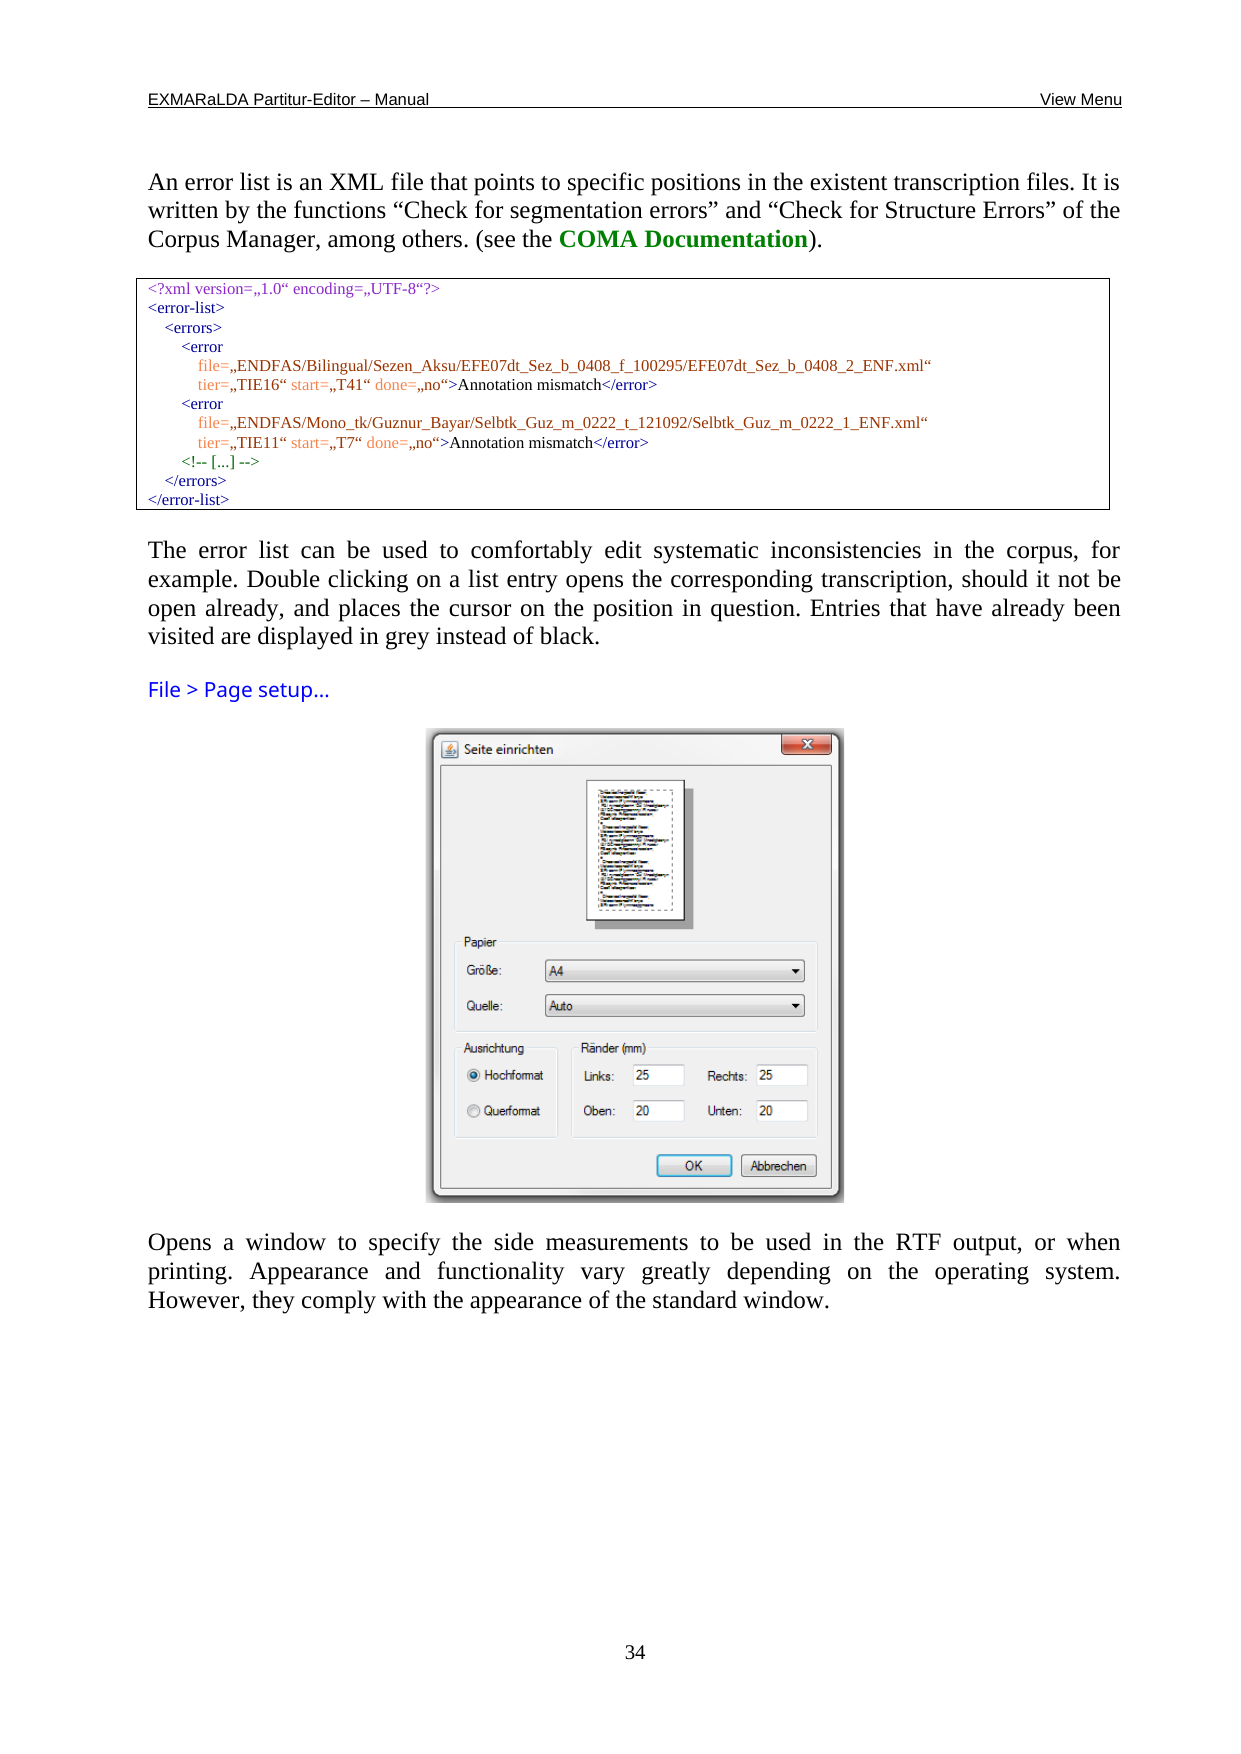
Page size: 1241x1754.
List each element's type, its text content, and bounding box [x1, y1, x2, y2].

text Opens a window to specify the side measurements to be used in the RTF output, or when printing. Appearance and functionality vary greatly depending on the operating system. However, they comply with the appearance of the standard window. [148, 1227, 1122, 1313]
text An error list is an XML file that points to specific positions in the existent transcription files. It is written by the functions “Check for segmentation errors” and “Check for Structure Errors” of the Corpus Manager, among others. (see the COMA Documentation). [148, 167, 1122, 253]
subtitle File > Page setup… [148, 675, 1122, 703]
picture [425, 728, 845, 1203]
table_header <?xml version=„1.0“ encoding=„UTF-8“?> <error-list> <errors> <error file=„ENDFAS/Bilingual/Sezen_Aksu/EFE07dt_Sez_b_0408_f_100295/EFE07dt_Sez_b_0408_2_ENF.xml“ tier=„TIE16“ start=„T41“ done=„no“>Annotation mismatch</error> <error file=„ENDFAS/Mono_tk/Guznur_Bayar/Selbtk_Guz_m_0222_t_121092/Selbtk_Guz_m_0222_1_ENF.xml“ tier=„TIE11“ start=„T7“ done=„no“>Annotation mismatch</error> <!-- [...] --> </errors> </error-list> [137, 279, 1109, 509]
text The error list can be used to comfortably edit systematic inconsistencies in the corpus, for example. Double clicking on a list entry opens the corresponding transcription, should it not be open already, and places the cursor on the position in question. Entries that have already been visited are displayed in grey instead of black. [148, 535, 1122, 650]
